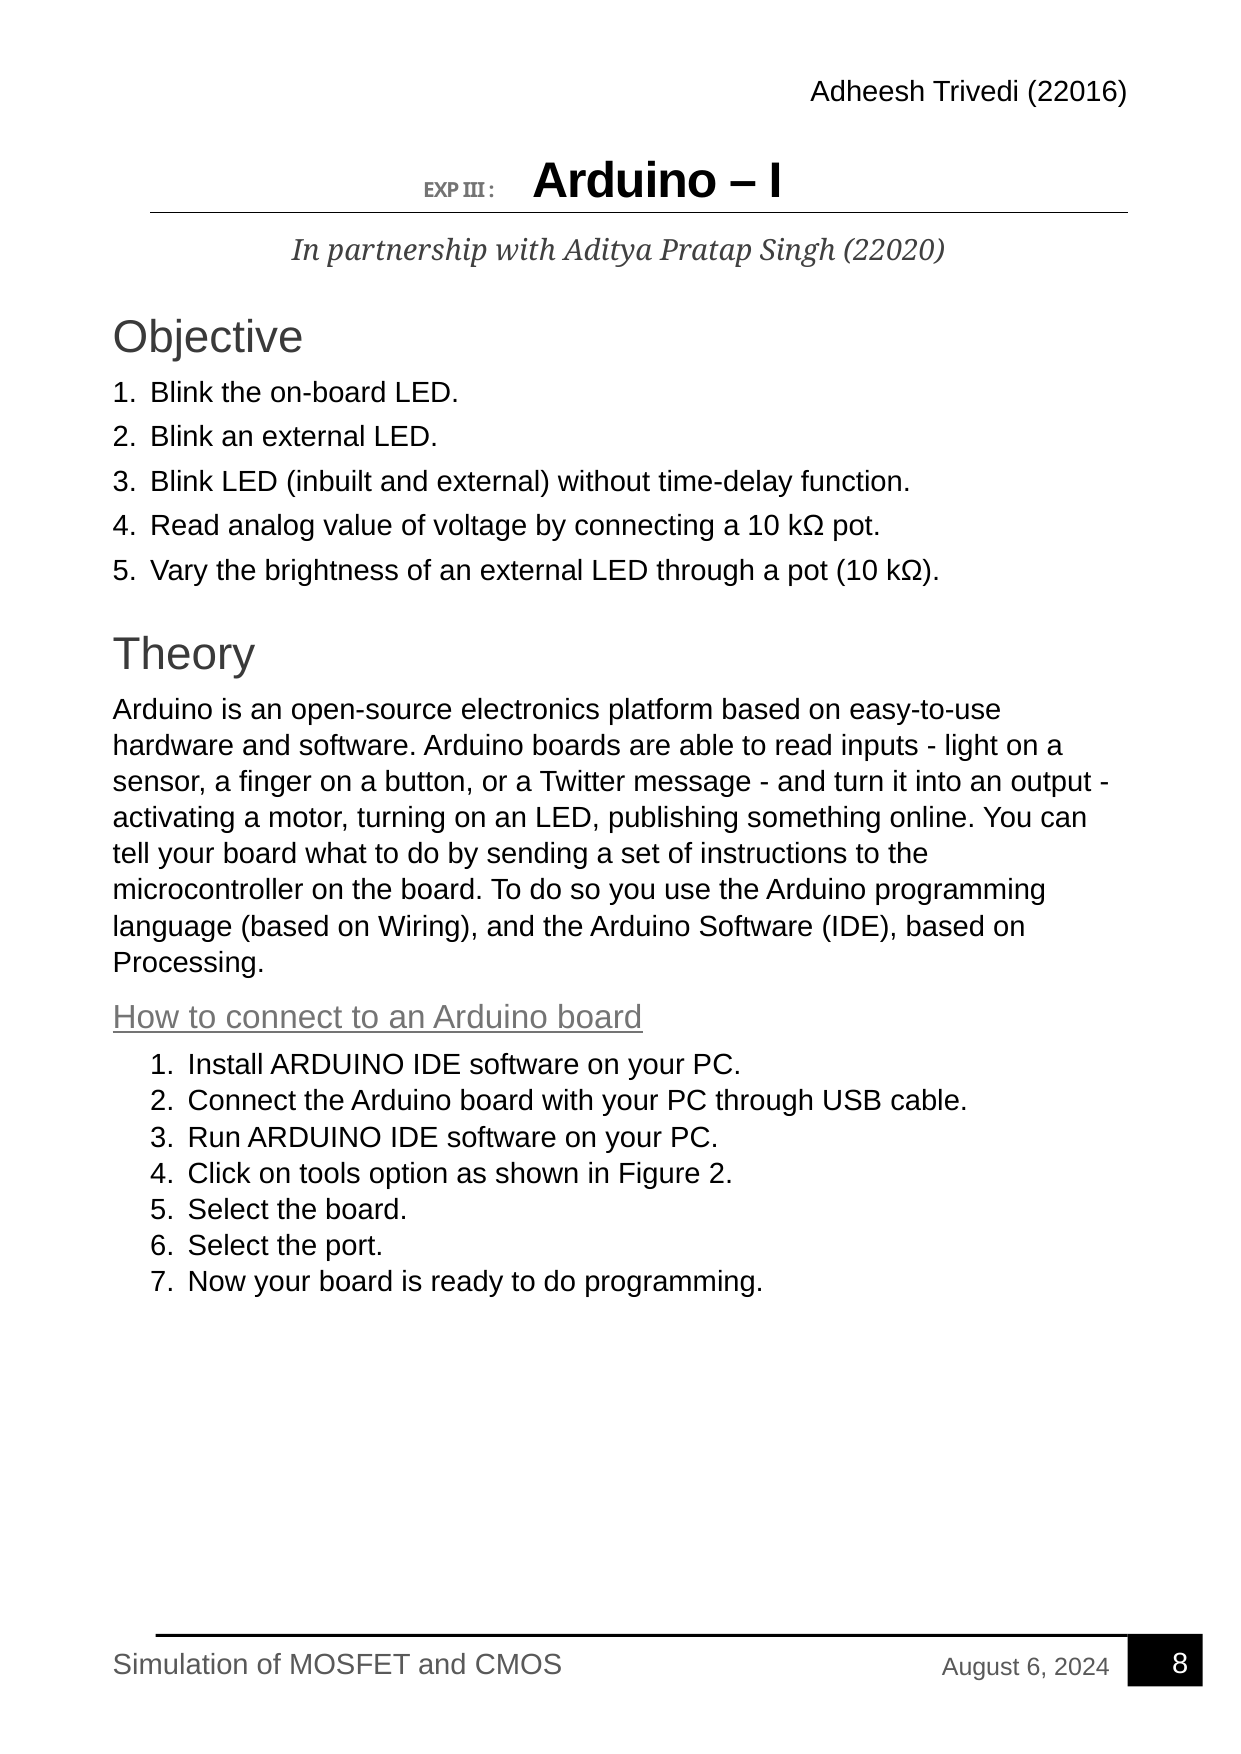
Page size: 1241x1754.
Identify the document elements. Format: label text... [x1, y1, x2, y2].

subtitle Blink the on-board LED. [112, 375, 1128, 408]
list Select the board. [150, 1192, 1128, 1225]
subtitle Blink LED (inbuilt and external) without time-delay function. [112, 464, 1128, 497]
subtitle How to connect to an Arduino board [112, 997, 1128, 1036]
list Install ARDUINO IDE software on your PC. [150, 1047, 1128, 1081]
subtitle Theory [112, 626, 1128, 679]
title Arduino – I [150, 150, 1128, 212]
text Arduino is an open-source electronics platform based on easy-to-use hardware and software. Arduino boards are able to read inputs - light on a sensor, a finger on a button, or a Twitter message - and turn it into an output - activating a motor, turning on an LED, publishing something online. You can tell your board what to do by sending a set of instructions to the microcontroller on the board. To do so you use the Arduino programming language (based on Wiring), and the Arduino Software (IDE), based on Processing. [112, 692, 1128, 978]
subtitle Vary the brightness of an external LED through a pot (10 kΩ). [112, 553, 1128, 586]
list Run ARDUINO IDE software on your PC. [150, 1119, 1128, 1153]
list Click on tools option as shown in Figure 2. [150, 1156, 1128, 1189]
subtitle Read analog value of voltage by connecting a 10 kΩ pot. [112, 508, 1128, 542]
list Now your board is ready to do programming. [150, 1264, 1128, 1298]
list Connect the Arduino board with your PC through USB cable. [150, 1083, 1128, 1117]
list Select the port. [150, 1228, 1128, 1262]
subtitle Objective [112, 310, 1128, 362]
text In partnership with Aditya Pratap Singh (22020) [112, 229, 1128, 269]
subtitle Blink an external LED. [112, 419, 1128, 453]
